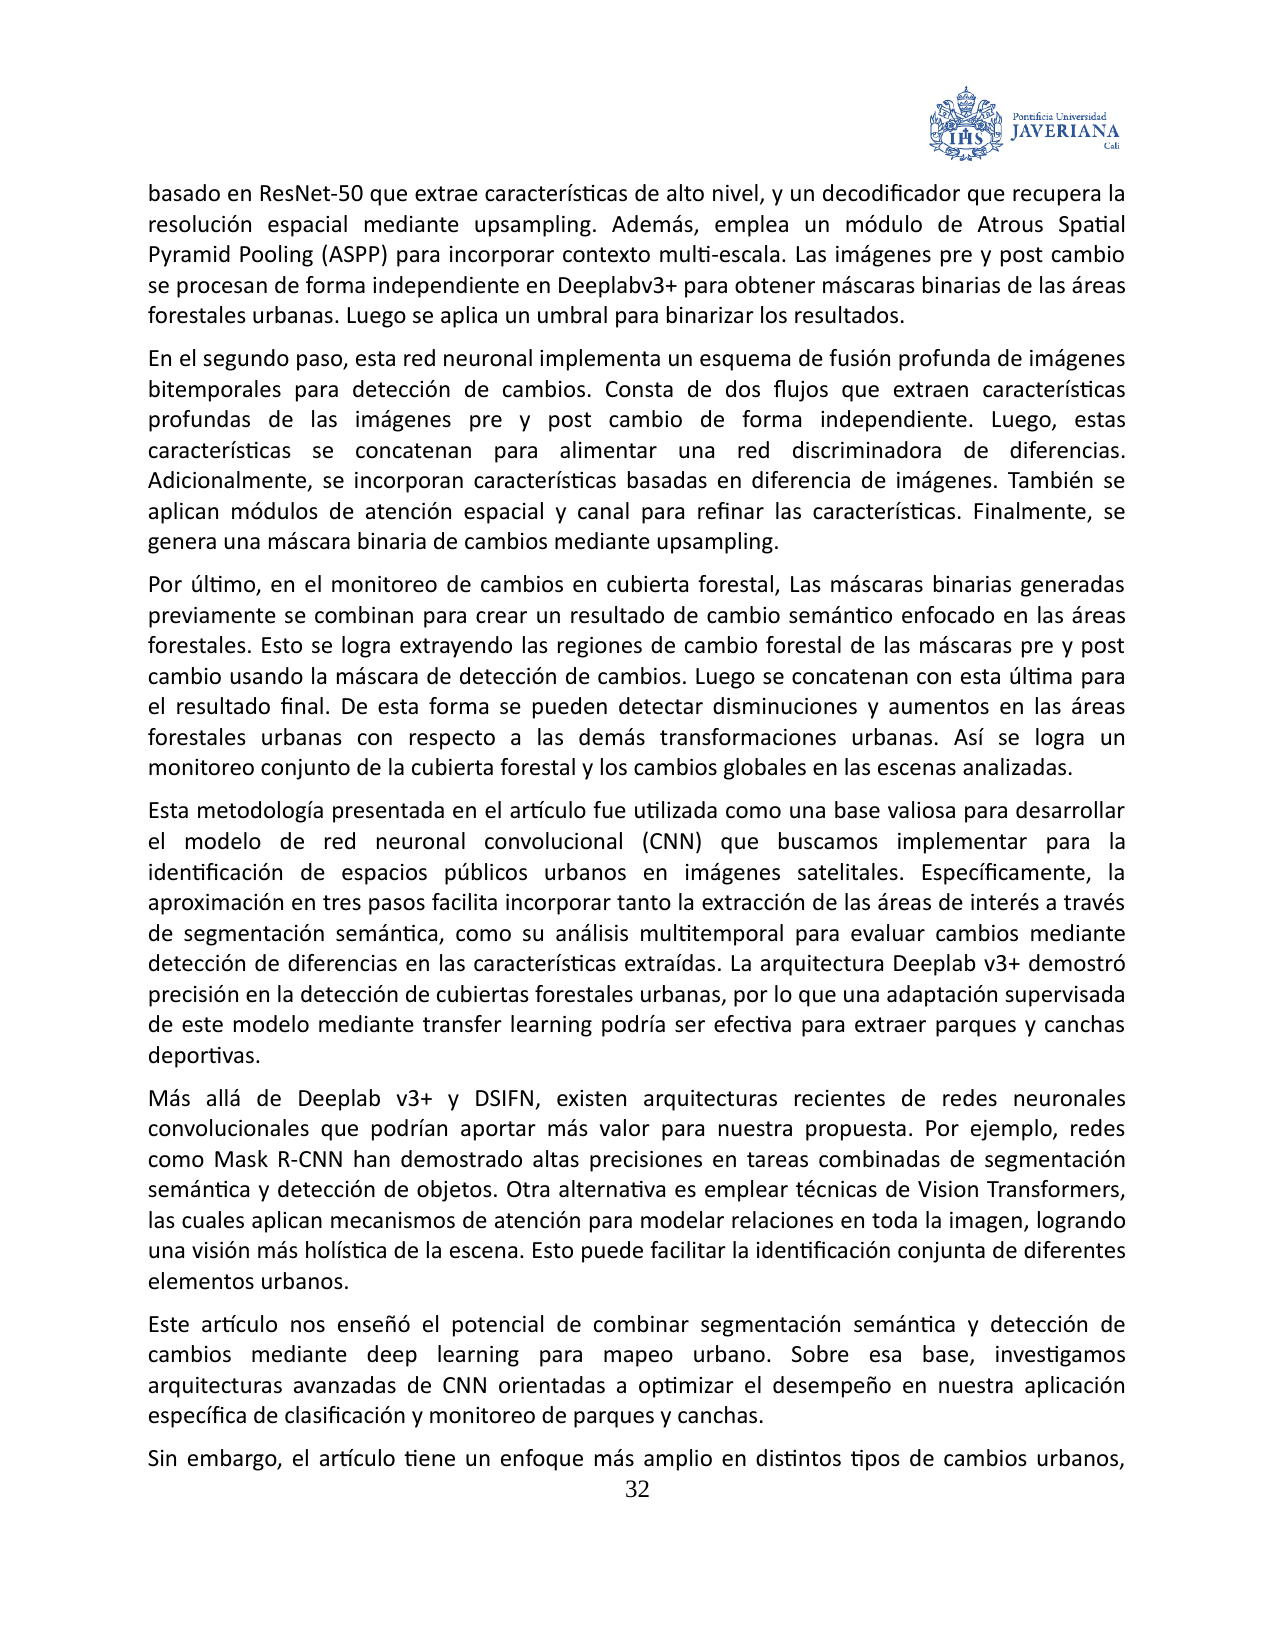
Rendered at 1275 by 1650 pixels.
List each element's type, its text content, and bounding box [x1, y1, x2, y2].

text Esta metodología presentada en el artículo fue utilizada como una base valiosa para desarrollar el modelo de red neuronal convolucional (CNN) que buscamos implementar para la identificación de espacios públicos urbanos en imágenes satelitales. Específicamente, la aproximación en tres pasos facilita incorporar tanto la extracción de las áreas de interés a través de segmentación semántica, como su análisis multitemporal para evaluar cambios mediante detección de diferencias en las características extraídas. La arquitectura Deeplab v3+ demostró precisión en la detección de cubiertas forestales urbanas, por lo que una adaptación supervisada de este modelo mediante transfer learning podría ser efectiva para extraer parques y canchas deportivas. [148, 794, 1127, 1069]
text Más allá de Deeplab v3+ y DSIFN, existen arquitecturas recientes de redes neuronales convolucionales que podrían aportar más valor para nuestra propuesta. Por ejemplo, redes como Mask R-CNN han demostrado altas precisiones en tareas combinadas de segmentación semántica y detección de objetos. Otra alternativa es emplear técnicas de Vision Transformers, las cuales aplican mecanismos de atención para modelar relaciones en toda la imagen, logrando una visión más holística de la escena. Esto puede facilitar la identificación conjunta de diferentes elementos urbanos. [148, 1082, 1127, 1295]
text Por último, en el monitoreo de cambios en cubierta forestal, Las máscaras binarias generadas previamente se combinan para crear un resultado de cambio semántico enfocado en las áreas forestales. Esto se logra extrayendo las regiones de cambio forestal de las máscaras pre y post cambio usando la máscara de detección de cambios. Luego se concatenan con esta última para el resultado final. De esta forma se pueden detectar disminuciones y aumentos en las áreas forestales urbanas con respecto a las demás transformaciones urbanas. Así se logra un monitoreo conjunto de la cubierta forestal y los cambios globales en las escenas analizadas. [148, 568, 1127, 782]
text En el segundo paso, esta red neuronal implementa un esquema de fusión profunda de imágenes bitemporales para detección de cambios. Consta de dos flujos que extraen características profundas de las imágenes pre y post cambio de forma independiente. Luego, estas características se concatenan para alimentar una red discriminadora de diferencias. Adicionalmente, se incorporan características basadas en diferencia de imágenes. También se aplican módulos de atención espacial y canal para refinar las características. Finalmente, se genera una máscara binaria de cambios mediante upsampling. [148, 342, 1127, 556]
text Este artículo nos enseñó el potencial de combinar segmentación semántica y detección de cambios mediante deep learning para mapeo urbano. Sobre esa base, investigamos arquitecturas avanzadas de CNN orientadas a optimizar el desempeño en nuestra aplicación específica de clasificación y monitoreo de parques y canchas. [148, 1308, 1127, 1430]
picture [920, 75, 1128, 172]
